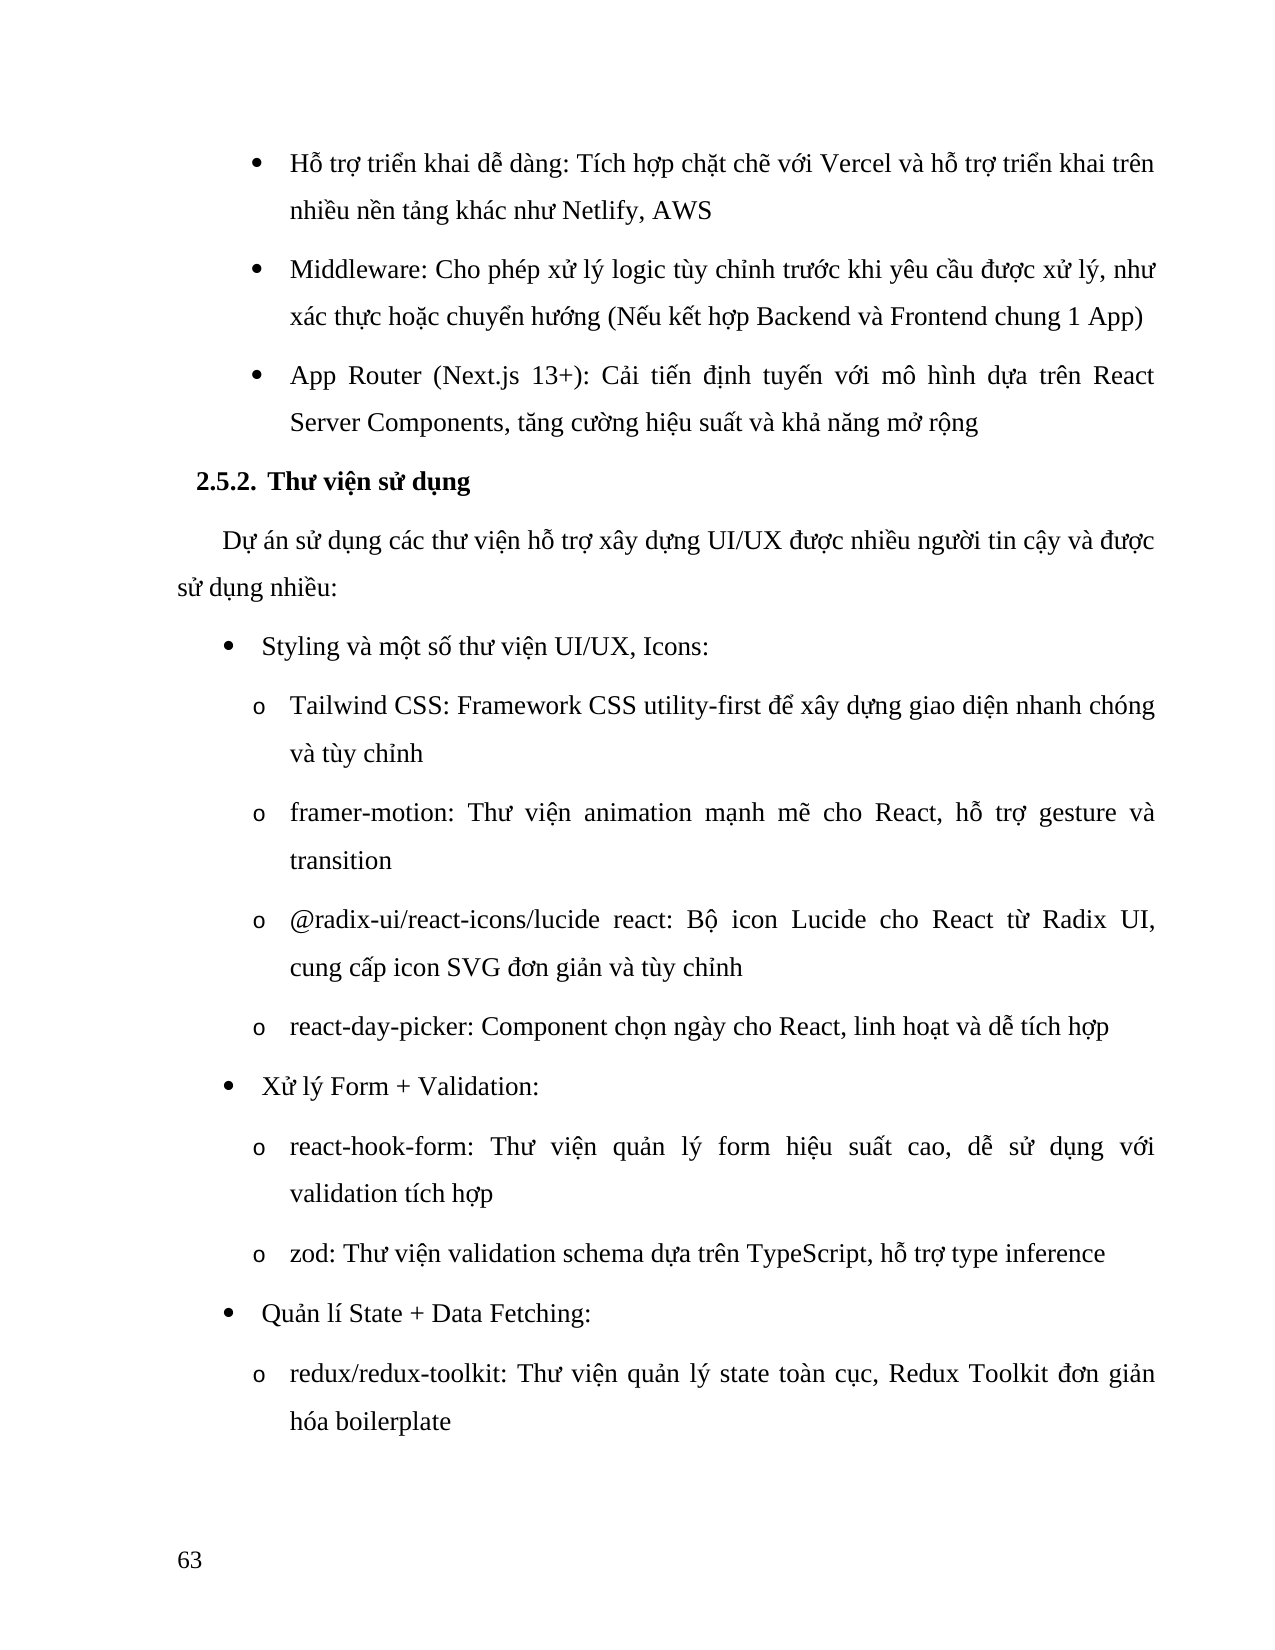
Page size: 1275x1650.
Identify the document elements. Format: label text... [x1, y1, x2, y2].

list react-day-picker: Component chọn ngày cho React, linh hoạt và dễ tích hợp [252, 1010, 1156, 1042]
list zod: Thư viện validation schema dựa trên TypeScript, hỗ trợ type inference [252, 1237, 1156, 1269]
list Tailwind CSS: Framework CSS utility-first để xây dựng giao diện nhanh chóng và tùy chỉnh [252, 689, 1156, 768]
list Hỗ trợ triển khai dễ dàng: Tích hợp chặt chẽ với Vercel và hỗ trợ triển khai trên nhiều nền tảng khác như Netlify, AWS [252, 147, 1156, 225]
list Quản lí State + Data Fetching: [224, 1297, 1156, 1329]
list redux/redux-toolkit: Thư viện quản lý state toàn cục, Redux Toolkit đơn giản hóa boilerplate [252, 1357, 1156, 1436]
list react-hook-form: Thư viện quản lý form hiệu suất cao, dễ sử dụng với validation tích hợp [252, 1130, 1156, 1209]
subtitle Thư viện sử dụng [196, 465, 1156, 496]
text Dự án sử dụng các thư viện hỗ trợ xây dựng UI/UX được nhiều người tin cậy và được sử dụng nhiều: [177, 524, 1156, 602]
list @radix-ui/react-icons/lucide react: Bộ icon Lucide cho React từ Radix UI, cung cấp icon SVG đơn giản và tùy chỉnh [252, 903, 1156, 982]
list Xử lý Form + Validation: [224, 1071, 1156, 1102]
list App Router (Next.js 13+): Cải tiến định tuyến với mô hình dựa trên React Server Components, tăng cường hiệu suất và khả năng mở rộng [252, 359, 1156, 437]
list Styling và một số thư viện UI/UX, Icons: [224, 630, 1156, 661]
list Middleware: Cho phép xử lý logic tùy chỉnh trước khi yêu cầu được xử lý, như xác thực hoặc chuyển hướng (Nếu kết hợp Backend và Frontend chung 1 App) [252, 253, 1156, 331]
list framer-motion: Thư viện animation mạnh mẽ cho React, hỗ trợ gesture và transition [252, 796, 1156, 875]
